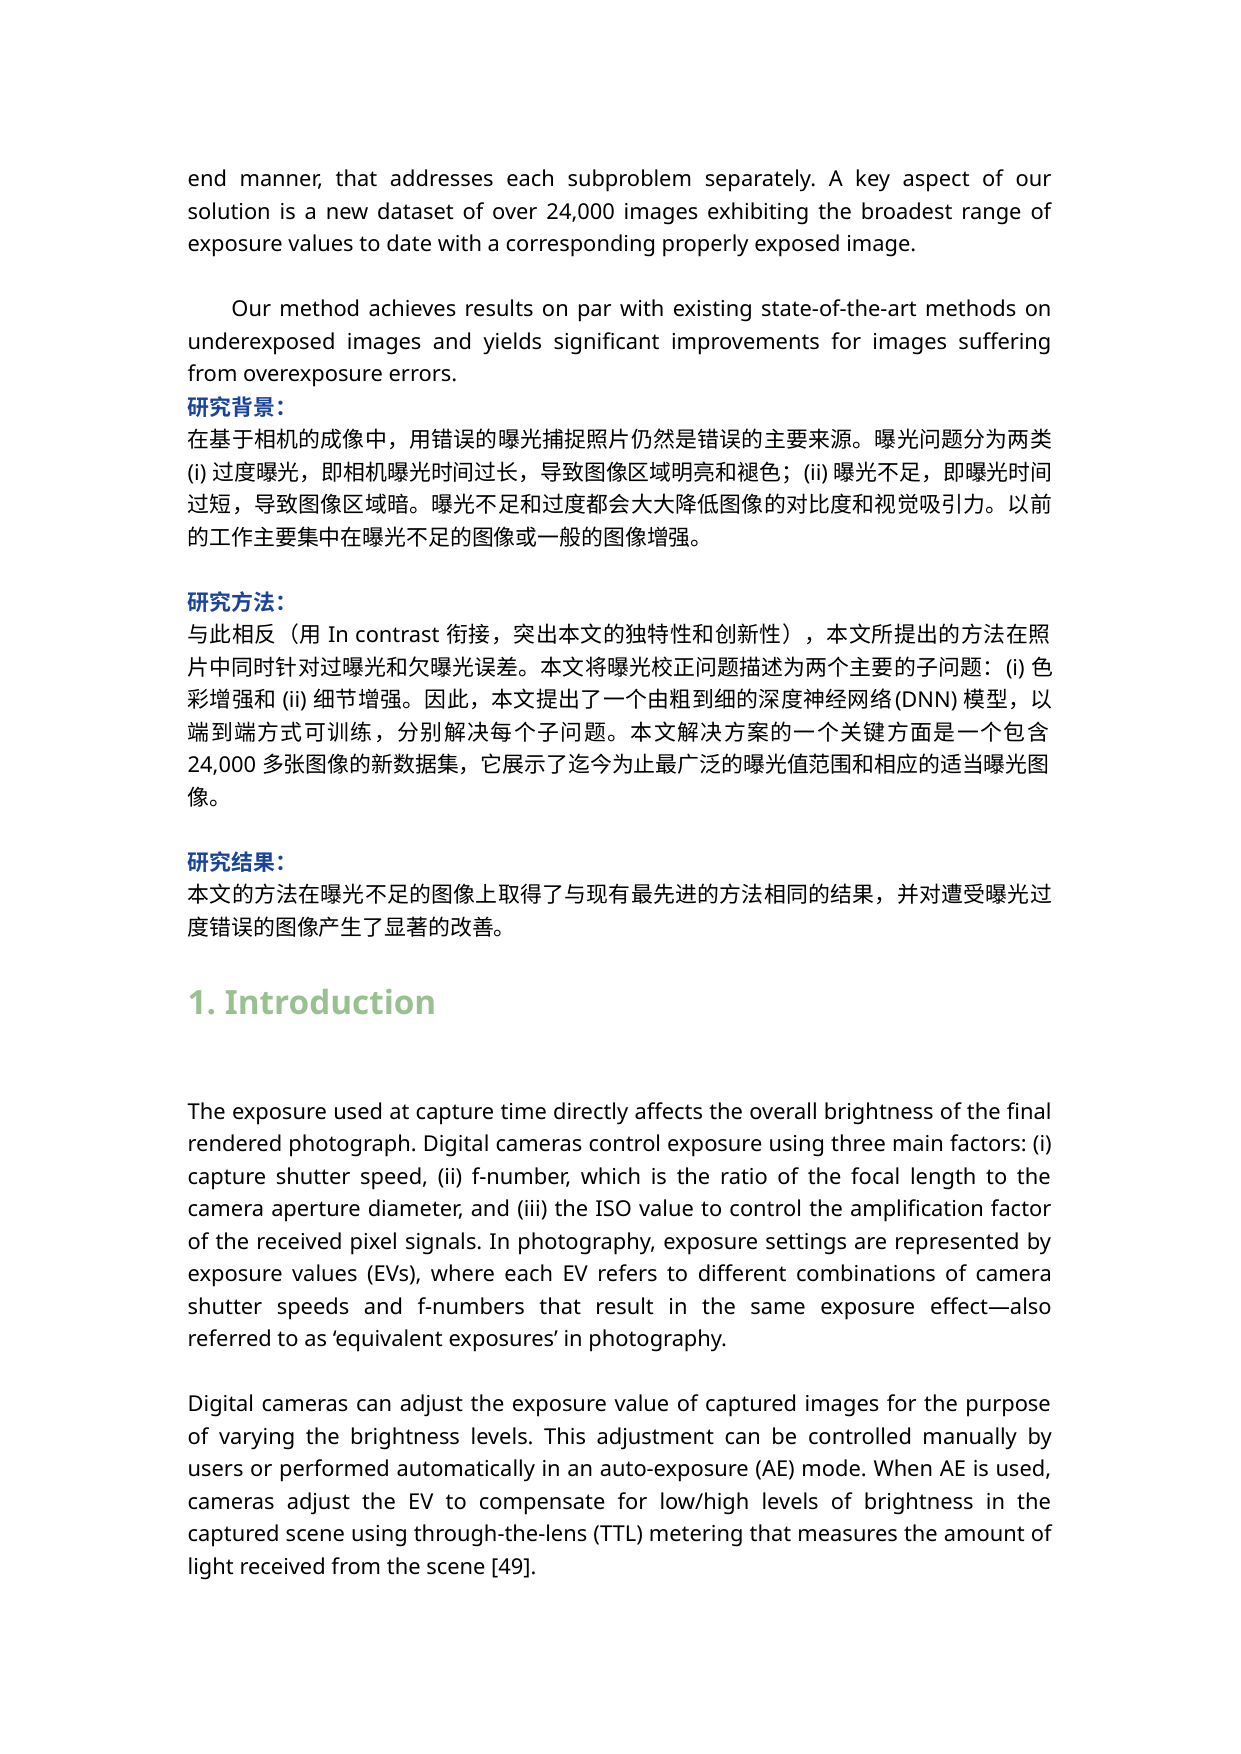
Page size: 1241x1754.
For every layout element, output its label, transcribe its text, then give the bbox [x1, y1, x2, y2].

text 本文的方法在曝光不足的图像上取得了与现有最先进的方法相同的结果，并对遭受曝光过度错误的图像产生了显著的改善。 [187, 877, 1053, 942]
text 在基于相机的成像中，用错误的曝光捕捉照片仍然是错误的主要来源。曝光问题分为两类：(i) 过度曝光，即相机曝光时间过长，导致图像区域明亮和褪色；(ii) 曝光不足，即曝光时间过短，导致图像区域暗。曝光不足和过度都会大大降低图像的对比度和视觉吸引力。以前的工作主要集中在曝光不足的图像或一般的图像增强。 [187, 422, 1053, 552]
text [187, 162, 1053, 259]
text 与此相反（用 In contrast 衔接，突出本文的独特性和创新性），本文所提出的方法在照片中同时针对过曝光和欠曝光误差。本文将曝光校正问题描述为两个主要的子问题：(i) 色彩增强和 (ii) 细节增强。因此，本文提出了一个由粗到细的深度神经网络(DNN) 模型，以端到端方式可训练，分别解决每个子问题。本文解决方案的一个关键方面是一个包含 24,000 多张图像的新数据集，它展示了迄今为止最广泛的曝光值范围和相应的适当曝光图像。 [187, 617, 1053, 812]
text 研究方法： [187, 584, 1053, 617]
subtitle 1. Introduction [187, 969, 1053, 1034]
text The exposure used at capture time directly affects the overall brightness of the final rendered photograph. Digital cameras control exposure using three main factors: (i) capture shutter speed, (ii) f-number, which is the ratio of the focal length to the camera aperture diameter, and (iii) the ISO value to control the amplification factor of the received pixel signals. In photography, exposure settings are represented by exposure values (EVs), where each EV refers to different combinations of camera shutter speeds and f-numbers that result in the same exposure effect—also referred to as ‘equivalent exposures’ in photography. [187, 1094, 1053, 1354]
text Our method achieves results on par with existing state-of-the-art methods on underexposed images and yields significant improvements for images suffering from overexposure errors. [187, 292, 1053, 389]
text 研究背景： [187, 389, 1053, 422]
text 研究结果： [187, 844, 1053, 877]
text Digital cameras can adjust the exposure value of captured images for the purpose of varying the brightness levels. This adjustment can be controlled manually by users or performed automatically in an auto-exposure (AE) mode. When AE is used, cameras adjust the EV to compensate for low/high levels of brightness in the captured scene using through-the-lens (TTL) metering that measures the amount of light received from the scene [49]. [187, 1387, 1053, 1582]
